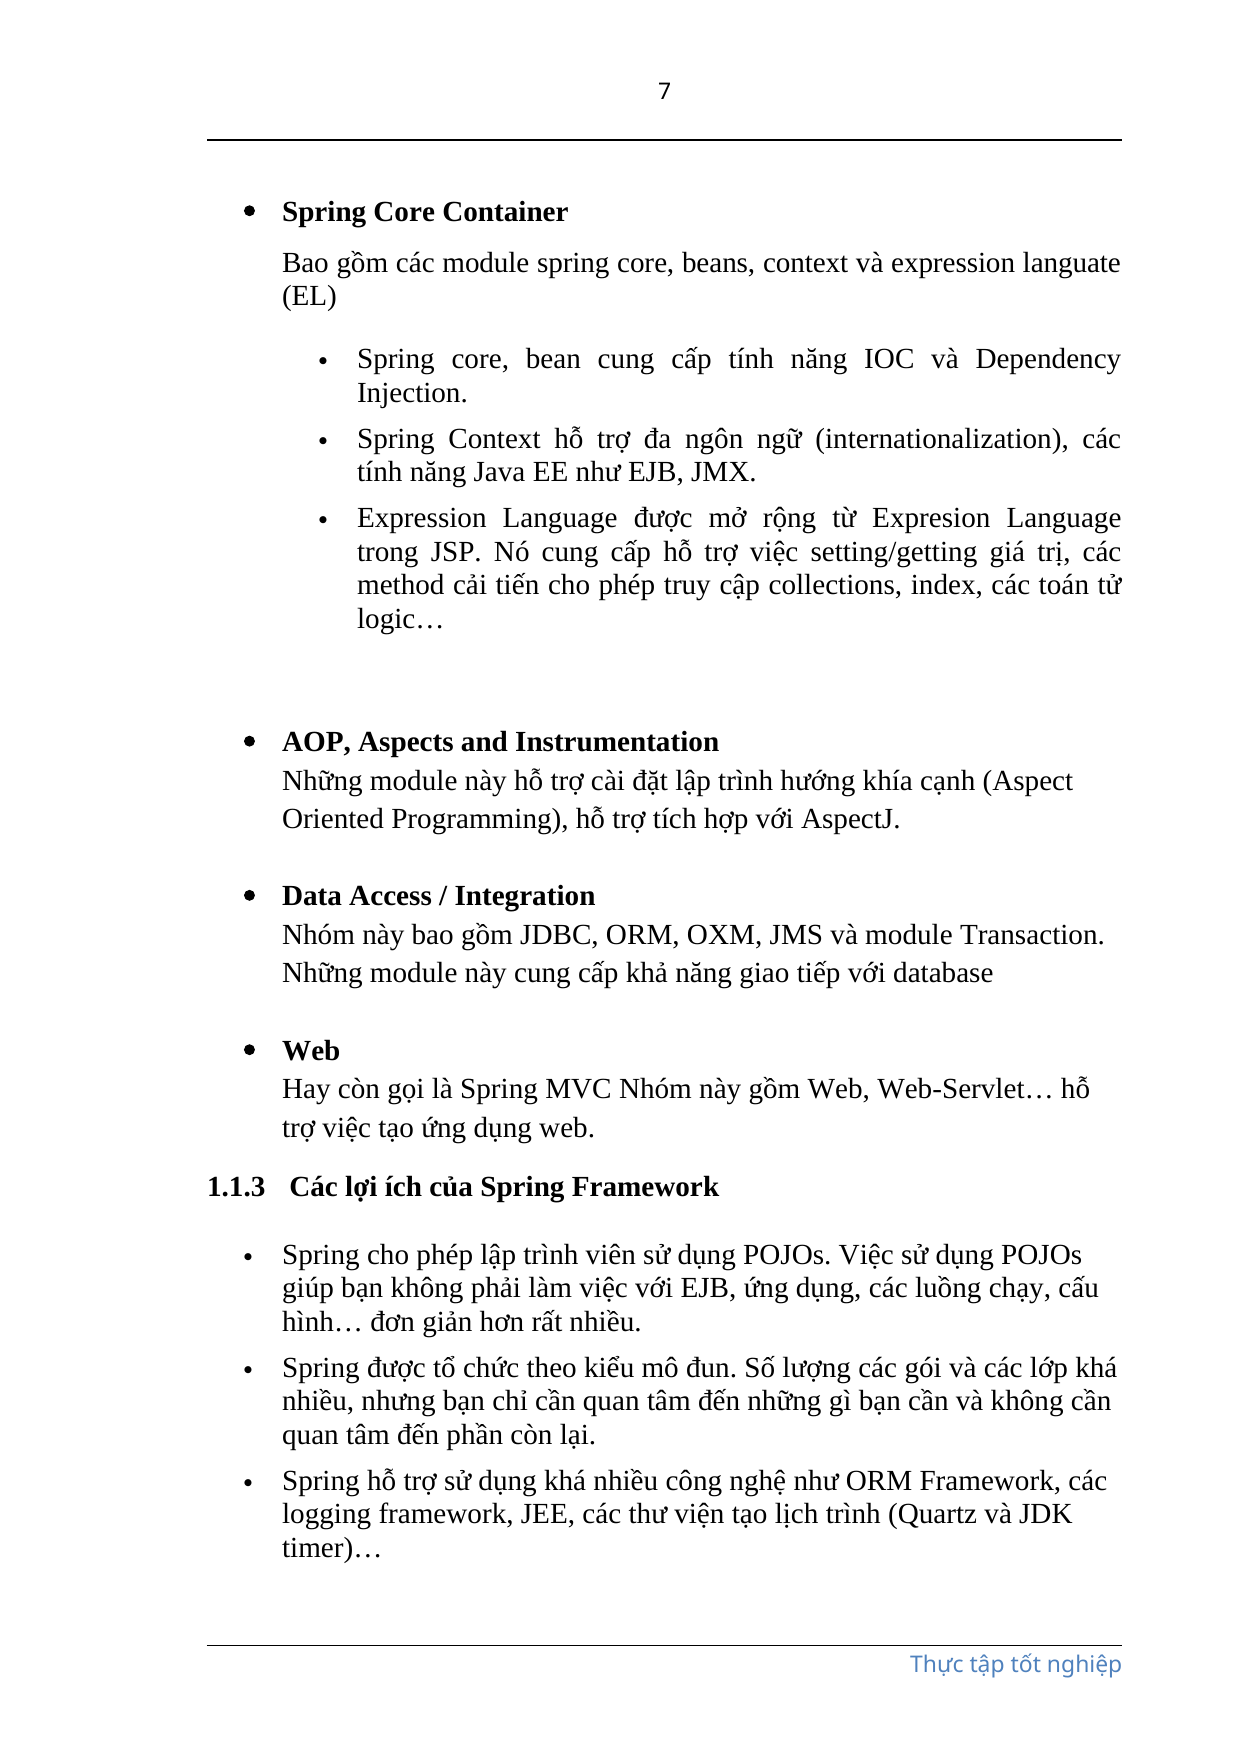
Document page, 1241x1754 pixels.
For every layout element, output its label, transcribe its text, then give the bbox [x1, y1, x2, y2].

list Spring core, bean cung cấp tính năng IOC và Dependency Injection. [319, 341, 1122, 408]
list Spring hỗ trợ sử dụng khá nhiều công nghệ như ORM Framework, các logging framework, JEE, các thư viện tạo lịch trình (Quartz và JDK timer)… [244, 1463, 1122, 1564]
list Data Access / Integration [244, 878, 1122, 912]
text Nhóm này bao gồm JDBC, ORM, OXM, JMS và module Transaction. Những module này cung cấp khả năng giao tiếp với database [282, 917, 1122, 989]
list Expression Language được mở rộng từ Expresion Language trong JSP. Nó cung cấp hỗ trợ việc setting/getting giá trị, các method cải tiến cho phép truy cập collections, index, các toán tử logic… [319, 500, 1122, 634]
list Spring Context hỗ trợ đa ngôn ngữ (internationalization), các tính năng Java EE như EJB, JMX. [319, 421, 1122, 488]
list AOP, Aspects and Instrumentation [244, 724, 1122, 758]
list Spring được tổ chức theo kiểu mô đun. Số lượng các gói và các lớp khá nhiều, nhưng bạn chỉ cần quan tâm đến những gì bạn cần và không cần quan tâm đến phần còn lại. [244, 1350, 1122, 1451]
text Những module này hỗ trợ cài đặt lập trình hướng khía cạnh (Aspect Oriented Programming), hỗ trợ tích hợp với AspectJ. [282, 763, 1122, 835]
text Bao gồm các module spring core, beans, context và expression languate (EL) [282, 245, 1122, 312]
subtitle Các lợi ích của Spring Framework [207, 1169, 1122, 1203]
list Web [244, 1033, 1122, 1066]
list Spring Core Container [244, 194, 1122, 227]
text Hay còn gọi là Spring MVC Nhóm này gồm Web, Web-Servlet… hỗ trợ việc tạo ứng dụng web. [282, 1071, 1122, 1143]
list Spring cho phép lập trình viên sử dụng POJOs. Việc sử dụng POJOs giúp bạn không phải làm việc với EJB, ứng dụng, các luồng chạy, cấu hình… đơn giản hơn rất nhiều. [244, 1237, 1122, 1337]
